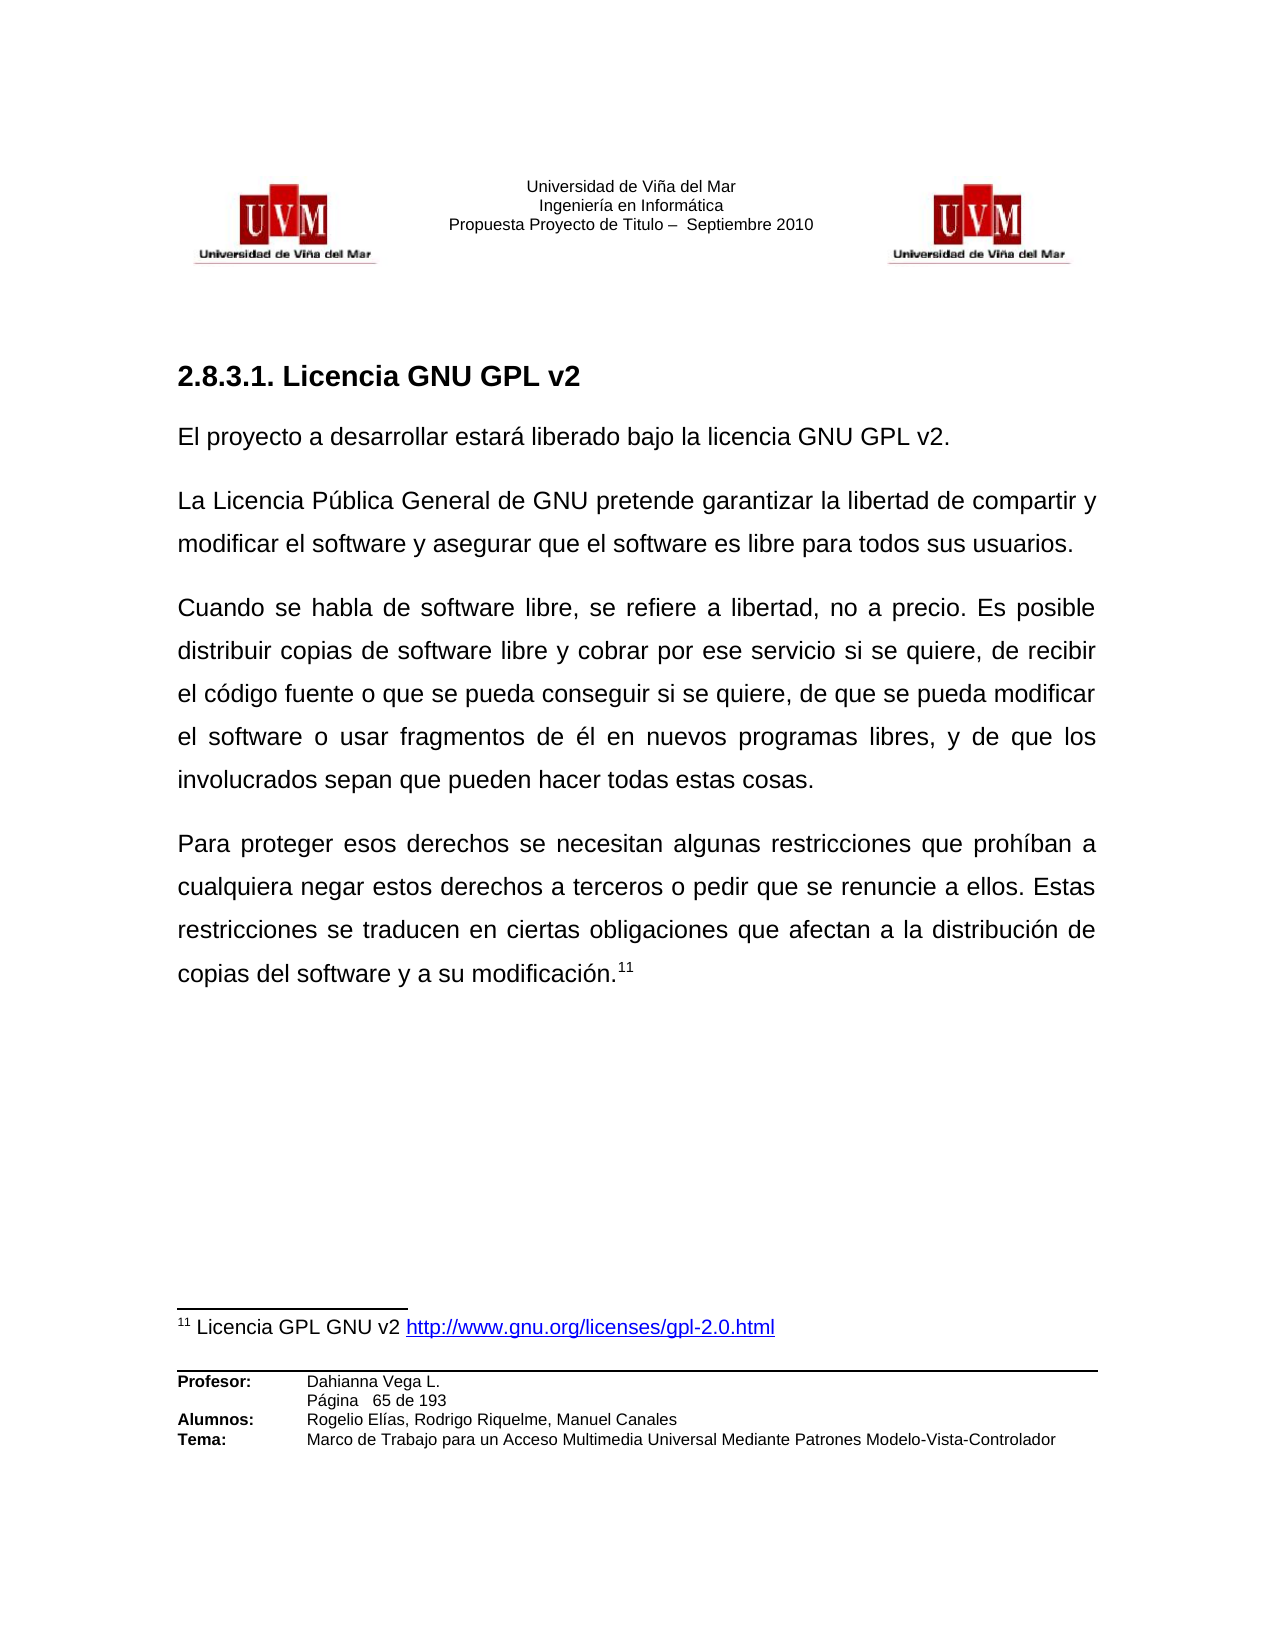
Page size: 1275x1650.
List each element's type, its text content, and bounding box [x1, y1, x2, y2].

text La Licencia Pública General de GNU pretende garantizar la libertad de compartir y modificar el software y asegurar que el software es libre para todos sus usuarios. [177, 486, 1098, 557]
text El proyecto a desarrollar estará liberado bajo la licencia GNU GPL v2. [177, 422, 1098, 450]
text Cuando se habla de software libre, se refiere a libertad, no a precio. Es posible distribuir copias de software libre y cobrar por ese servicio si se quiere, de recibir el código fuente o que se pueda conseguir si se quiere, de que se pueda modificar el software o usar fragmentos de él en nuevos programas libres, y de que los involucrados sepan que pueden hacer todas estas cosas. [177, 593, 1098, 794]
subtitle 2.8.3.1. Licencia GNU GPL v2 [177, 359, 1098, 392]
text Para proteger esos derechos se necesitan algunas restricciones que prohíban a cualquiera negar estos derechos a terceros o pedir que se renuncie a ellos. Estas restricciones se traducen en ciertas obligaciones que afectan a la distribución de copias del software y a su modificación. [177, 829, 1098, 987]
picture [871, 176, 1084, 267]
picture [177, 176, 390, 267]
